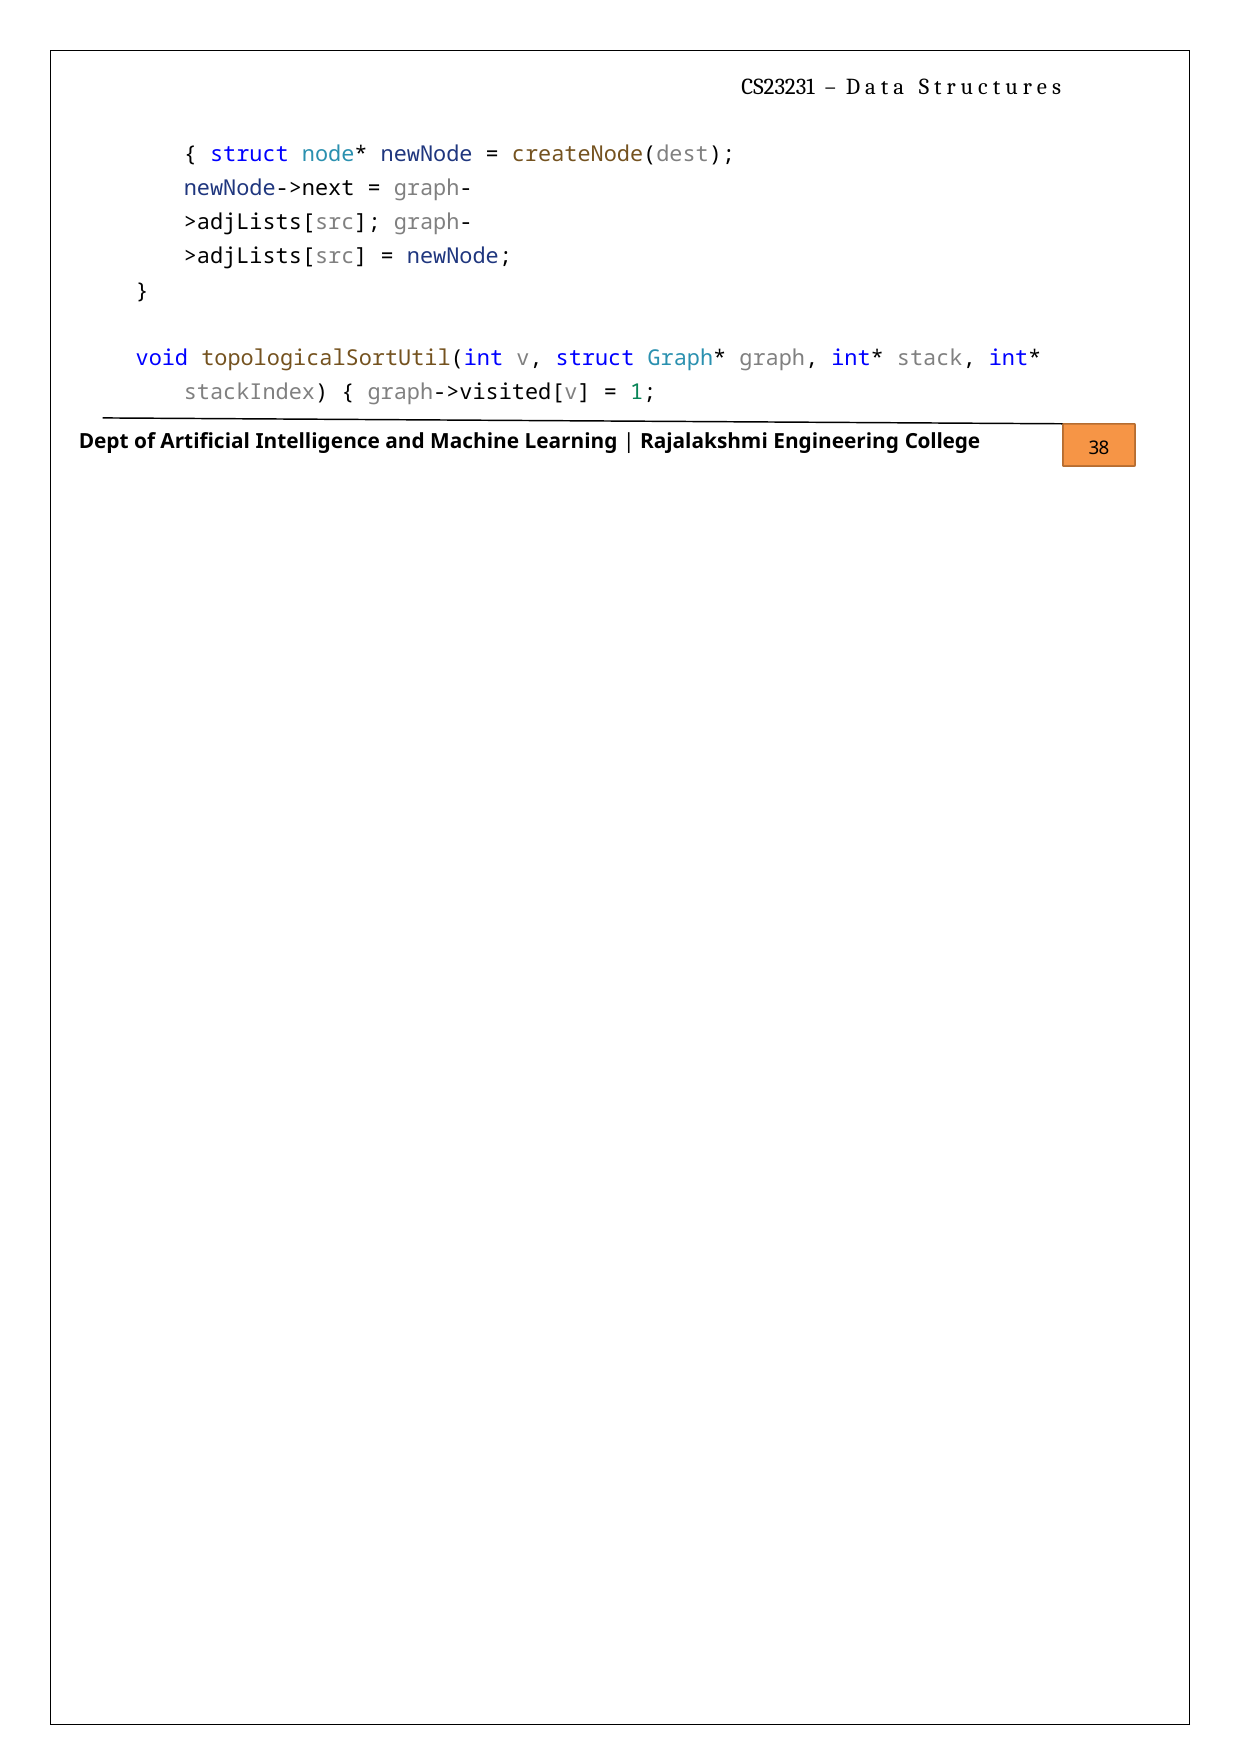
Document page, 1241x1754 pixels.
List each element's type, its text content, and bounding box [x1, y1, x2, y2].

text newNode->next = graph->adjLists[src]; graph->adjLists[src] = newNode; [183, 172, 629, 270]
text void topologicalSortUtil(int v, struct Graph* graph, int* stack, int* stackIndex) { graph->visited[v] = 1; [135, 342, 1133, 406]
text } [135, 274, 1159, 304]
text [135, 137, 830, 167]
